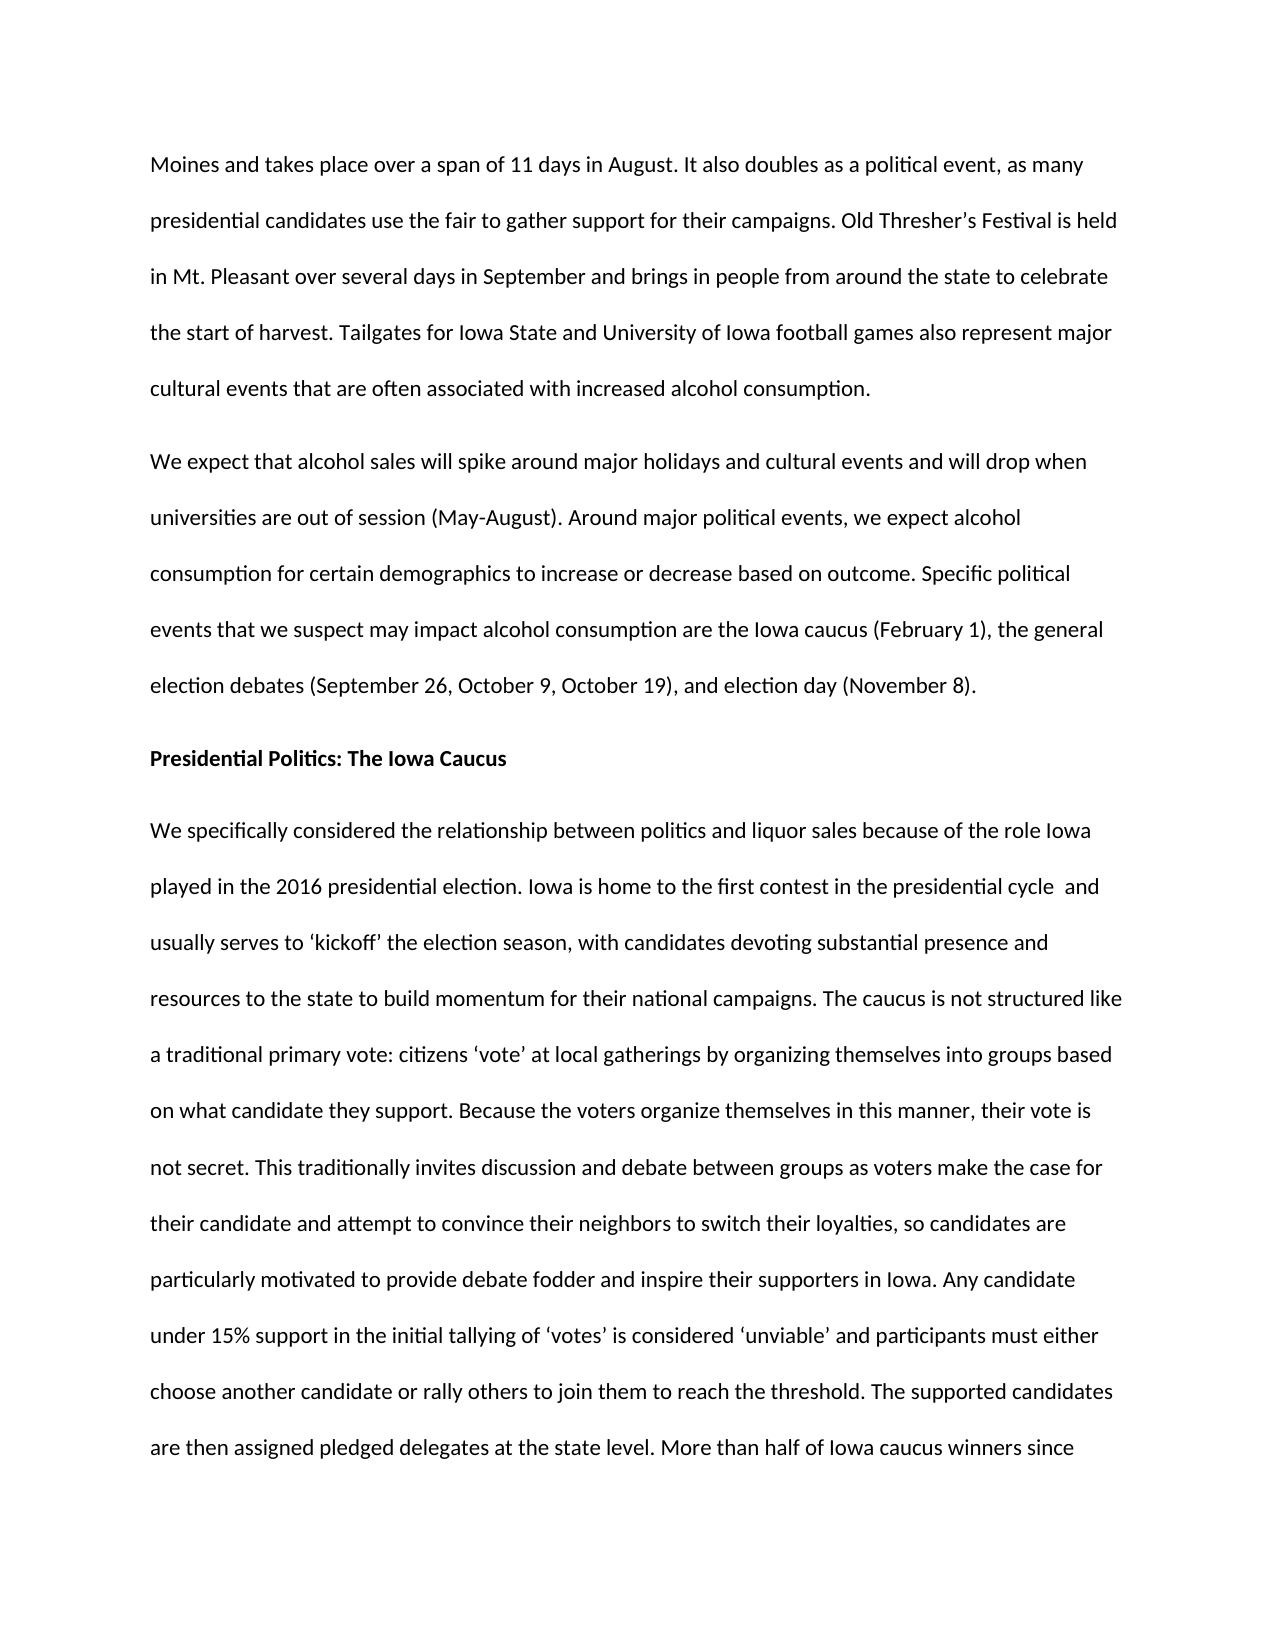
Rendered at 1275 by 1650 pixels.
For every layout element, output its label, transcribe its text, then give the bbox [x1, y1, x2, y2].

text Presidential Politics: The Iowa Caucus [150, 744, 1125, 772]
text We expect that alcohol sales will spike around major holidays and cultural events and will drop when universities are out of session (May-August). Around major political events, we expect alcohol consumption for certain demographics to increase or decrease based on outcome. Specific political events that we suspect may impact alcohol consumption are the Iowa caucus (February 1), the general election debates (September 26, October 9, October 19), and election day (November 8). [150, 447, 1125, 699]
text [150, 816, 1125, 1461]
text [150, 150, 1125, 402]
